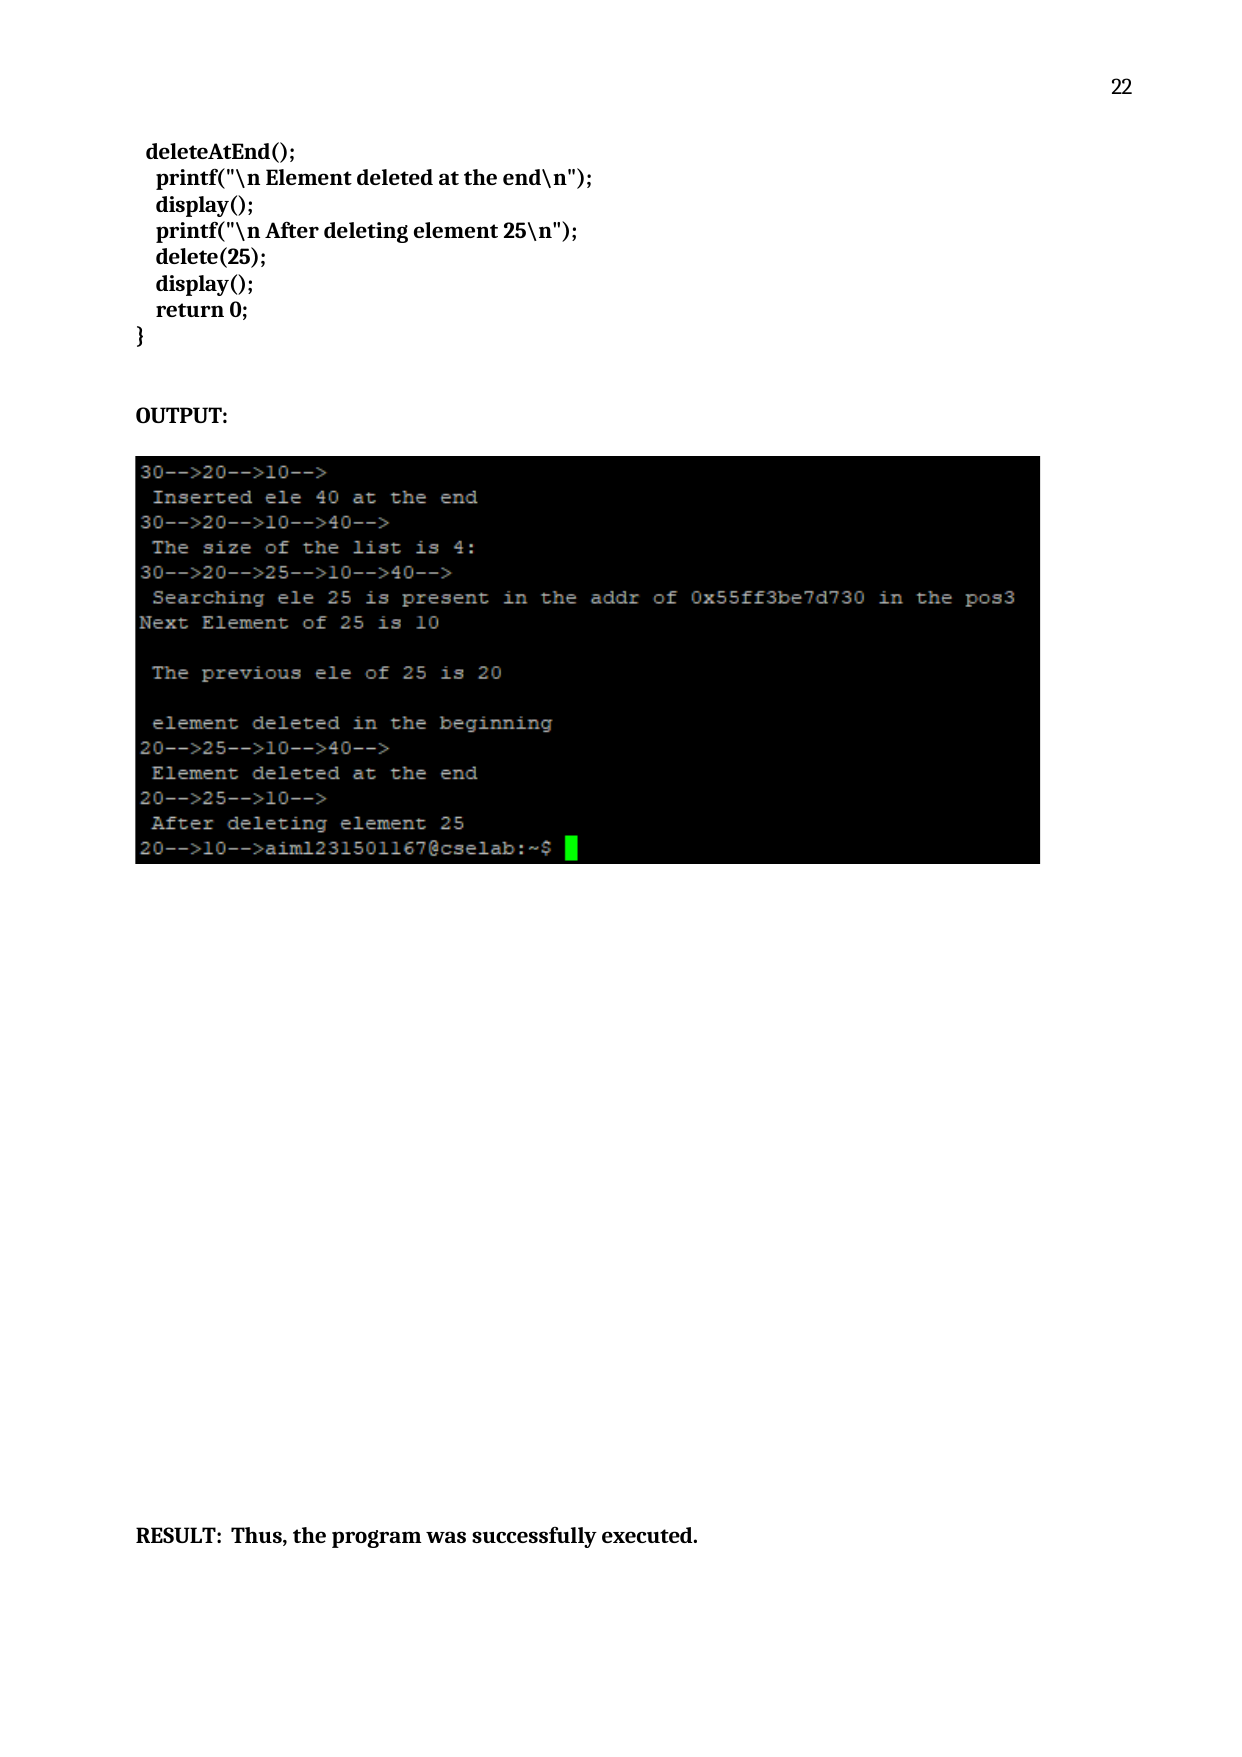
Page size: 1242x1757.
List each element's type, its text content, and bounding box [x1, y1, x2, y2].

text printf("\n Element deleted at the end\n"); display(); [156, 165, 662, 218]
text deleteAtEnd(); [146, 138, 1160, 165]
text } [136, 323, 1160, 350]
text printf("\n After deleting element 25\n"); delete(25); [156, 218, 662, 271]
text OUTPUT: [136, 403, 1160, 429]
text RESULT: Thus, the program was successfully executed. [136, 1523, 1160, 1549]
picture [135, 456, 1041, 864]
text display(); return 0; [156, 271, 294, 323]
